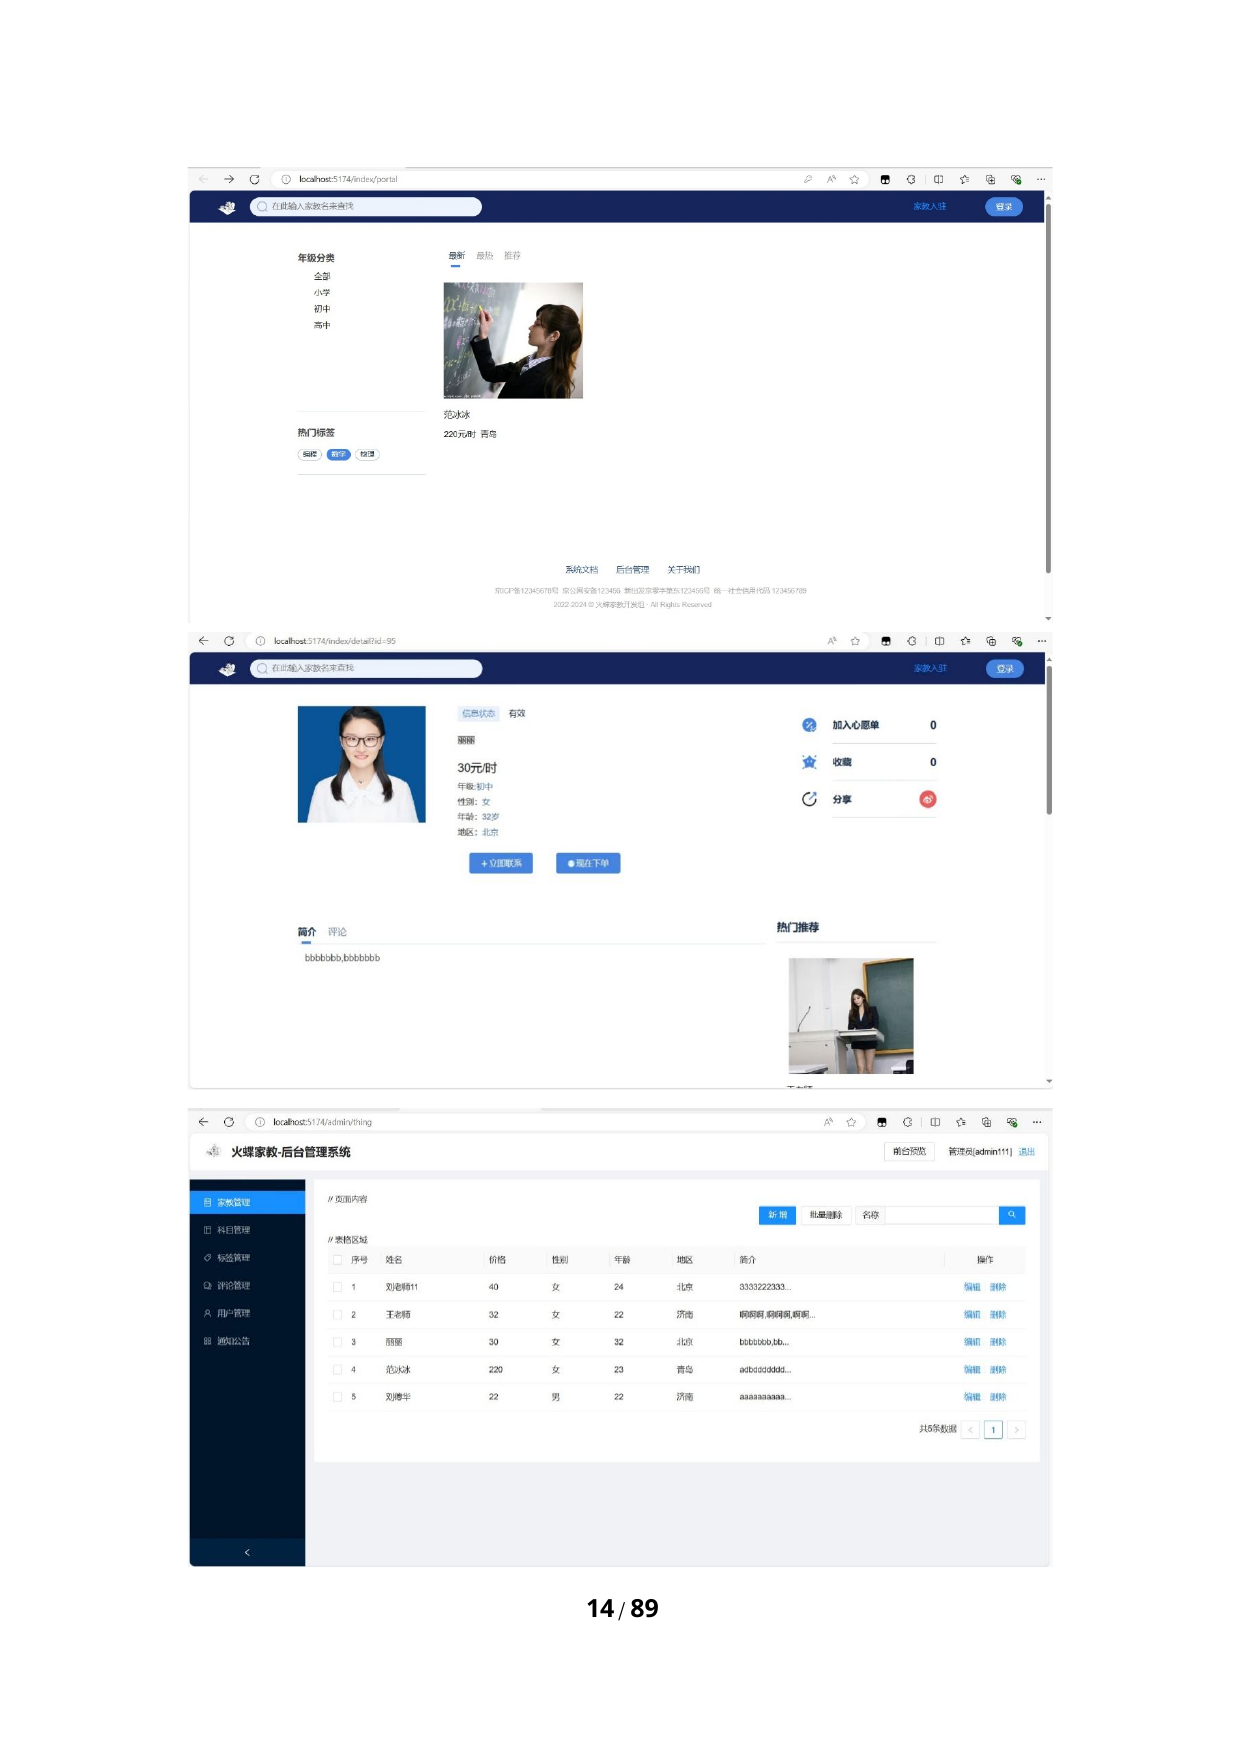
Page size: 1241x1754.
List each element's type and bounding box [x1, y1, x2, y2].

picture [187, 632, 1053, 1090]
picture [187, 1108, 1053, 1567]
picture [187, 167, 1053, 623]
